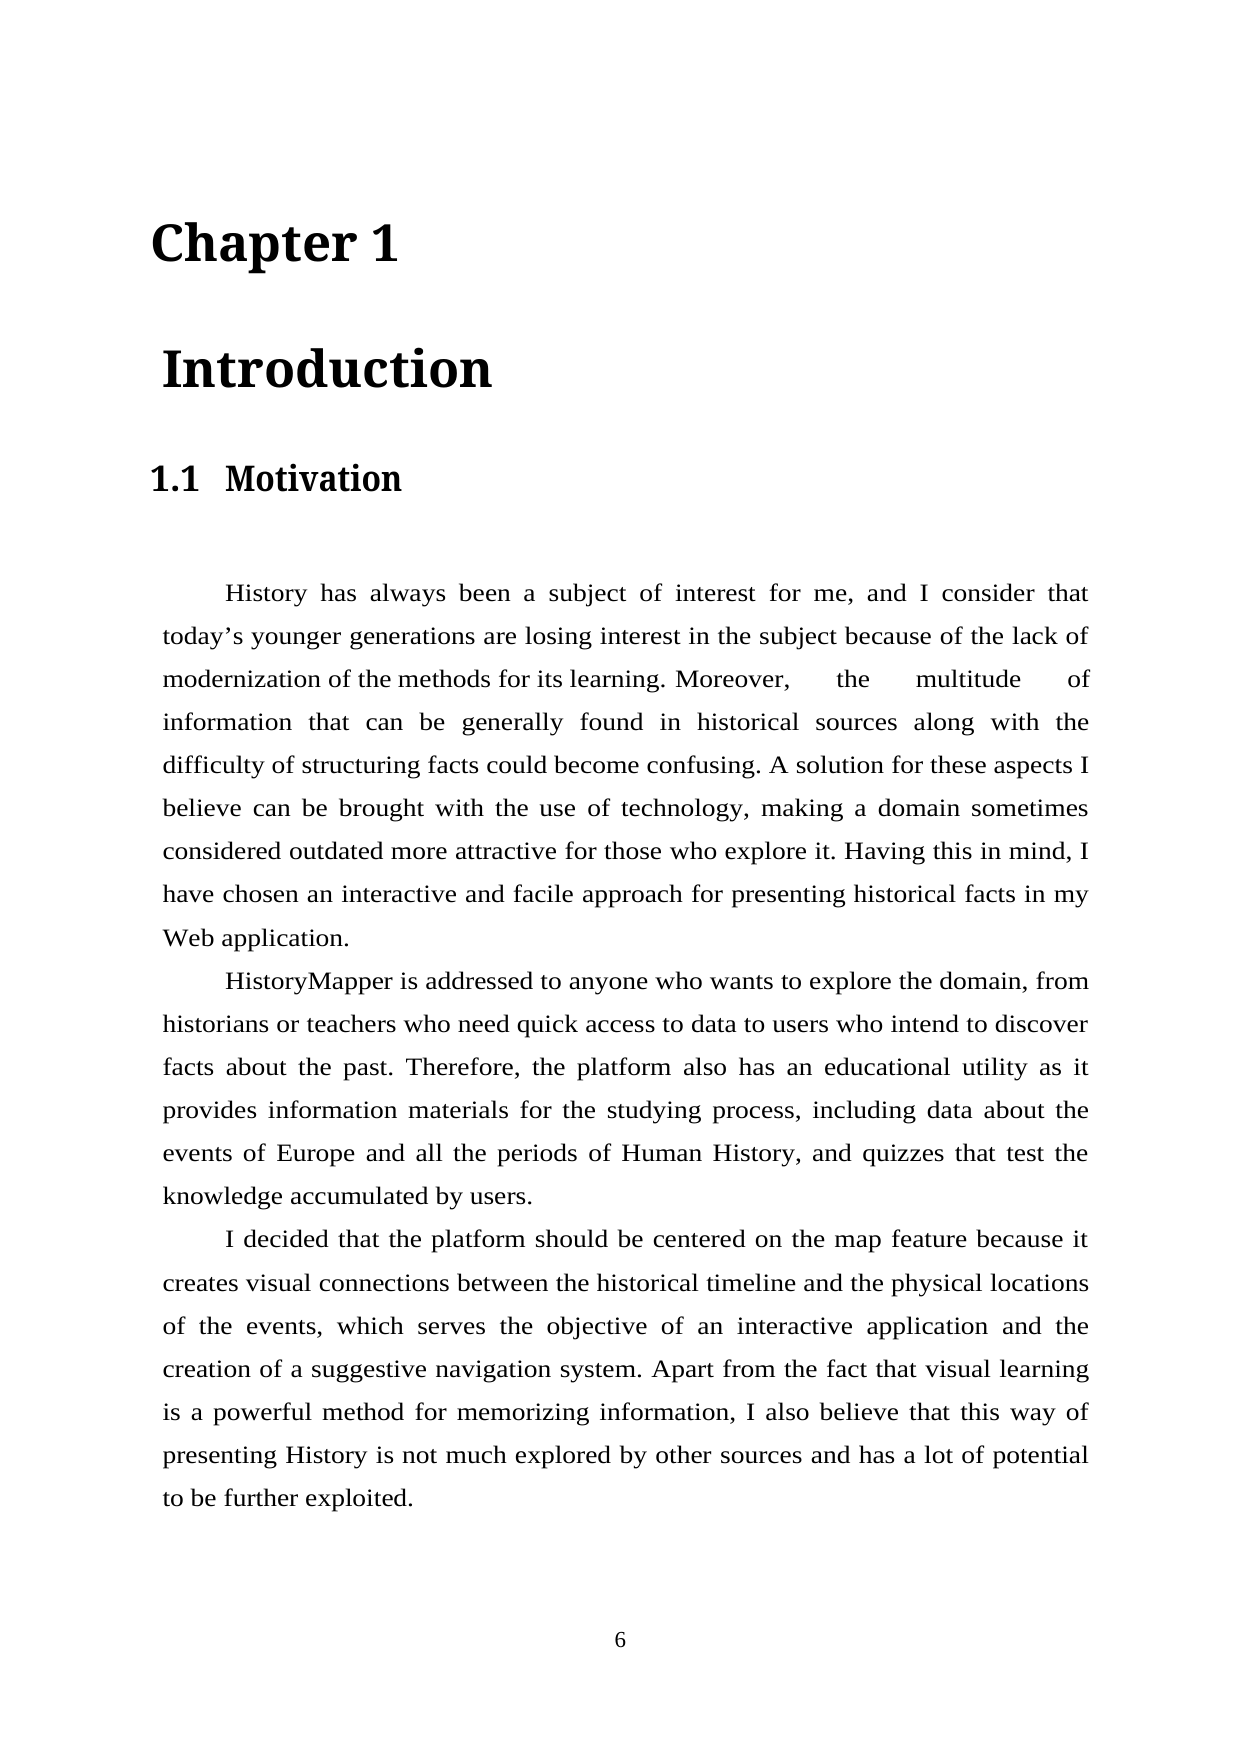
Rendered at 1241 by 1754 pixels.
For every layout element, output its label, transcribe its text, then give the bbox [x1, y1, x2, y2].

text I decided that the platform should be centered on the map feature because it creates visual connections between the historical timeline and the physical locations of the events, which serves the objective of an interactive application and the creation of a suggestive navigation system. Apart from the fact that visual learning is a powerful method for memorizing information, I also believe that this way of presenting History is not much explored by other sources and has a lot of potential to be further exploited. [162, 1224, 1090, 1512]
subtitle Motivation [150, 454, 1090, 502]
subtitle Introduction [162, 333, 1090, 403]
text HistoryMapper is addressed to anyone who wants to explore the domain, from historians or teachers who need quick access to data to users who intend to discover facts about the past. Therefore, the platform also has an educational utility as it provides information materials for the studying process, including data about the events of Europe and all the periods of Human History, and quizzes that test the knowledge accumulated by users. [162, 966, 1090, 1210]
text History has always been a subject of interest for me, and I consider that today’s younger generations are losing interest in the subject because of the lack of modernization of the methods for its learning. Moreover, the multitude of information that can be generally found in historical sources along with the difficulty of structuring facts could become confusing. A solution for these aspects I believe can be brought with the use of technology, making a domain sometimes considered outdated more attractive for those who explore it. Having this in mind, I have chosen an interactive and facile approach for presenting historical facts in my Web application. [162, 578, 1090, 951]
